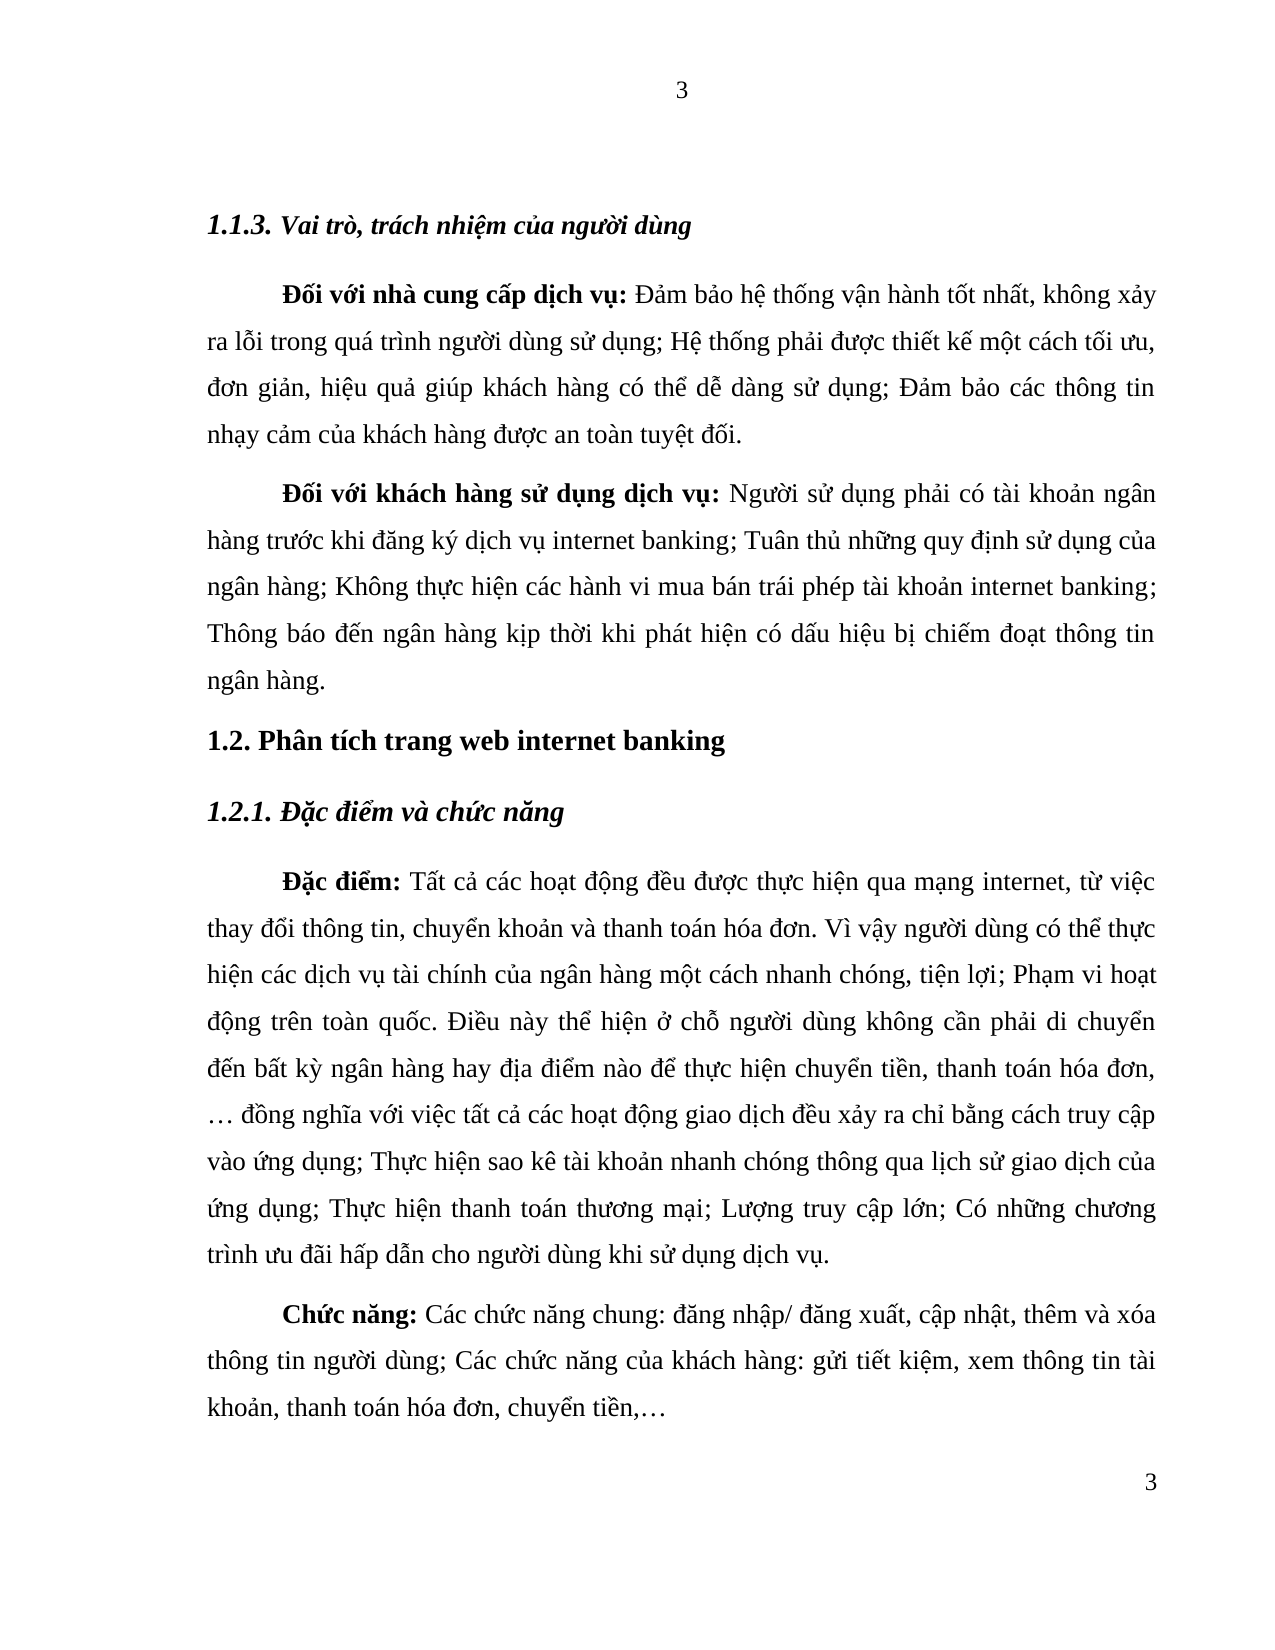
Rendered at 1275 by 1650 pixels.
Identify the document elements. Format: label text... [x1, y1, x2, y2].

text Chức năng: Các chức năng chung: đăng nhập/ đăng xuất, cập nhật, thêm và xóa thông tin người dùng; Các chức năng của khách hàng: gửi tiết kiệm, xem thông tin tài khoản, thanh toán hóa đơn, chuyển tiền,… [207, 1298, 1157, 1422]
text Đối với khách hàng sử dụng dịch vụ: Người sử dụng phải có tài khoản ngân hàng trước khi đăng ký dịch vụ internet banking; Tuân thủ những quy định sử dụng của ngân hàng; Không thực hiện các hành vi mua bán trái phép tài khoản internet banking; Thông báo đến ngân hàng kịp thời khi phát hiện có dấu hiệu bị chiếm đoạt thông tin ngân hàng. [207, 477, 1157, 695]
text 1.1.3. Vai trò, trách nhiệm của người dùng [207, 207, 1157, 240]
text Đặc điểm: Tất cả các hoạt động đều được thực hiện qua mạng internet, từ việc thay đổi thông tin, chuyển khoản và thanh toán hóa đơn. Vì vậy người dùng có thể thực hiện các dịch vụ tài chính của ngân hàng một cách nhanh chóng, tiện lợi; Phạm vi hoạt động trên toàn quốc. Điều này thể hiện ở chỗ người dùng không cần phải di chuyển đến bất kỳ ngân hàng hay địa điểm nào để thực hiện chuyển tiền, thanh toán hóa đơn,… đồng nghĩa với việc tất cả các hoạt động giao dịch đều xảy ra chỉ bằng cách truy cập vào ứng dụng; Thực hiện sao kê tài khoản nhanh chóng thông qua lịch sử giao dịch của ứng dụng; Thực hiện thanh toán thương mại; Lượng truy cập lớn; Có những chương trình ưu đãi hấp dẫn cho người dùng khi sử dụng dịch vụ. [207, 865, 1157, 1270]
text Đối với nhà cung cấp dịch vụ: Đảm bảo hệ thống vận hành tốt nhất, không xảy ra lỗi trong quá trình người dùng sử dụng; Hệ thống phải được thiết kế một cách tối ưu, đơn giản, hiệu quả giúp khách hàng có thể dễ dàng sử dụng; Đảm bảo các thông tin nhạy cảm của khách hàng được an toàn tuyệt đối. [207, 278, 1157, 449]
text 1.2. Phân tích trang web internet banking [207, 723, 1157, 756]
text 1.2.1. Đặc điểm và chức năng [207, 794, 1157, 828]
